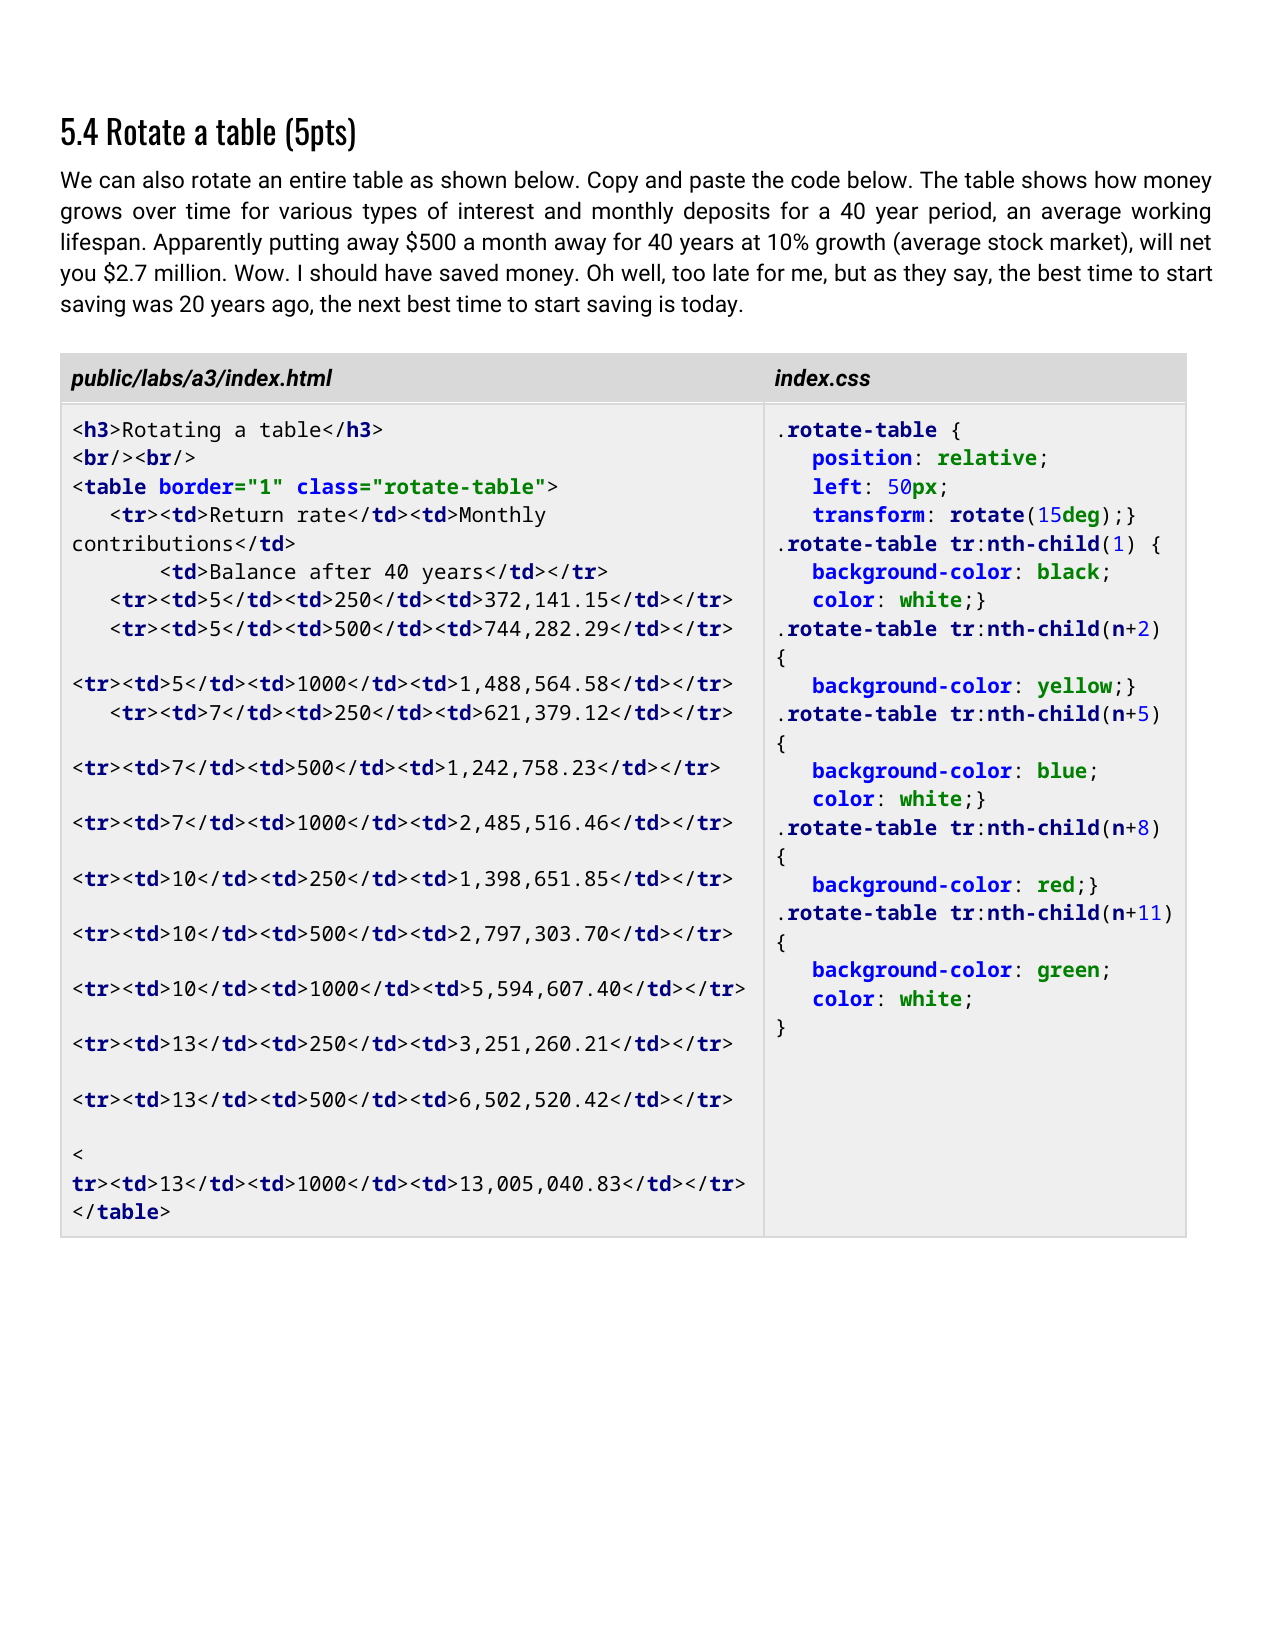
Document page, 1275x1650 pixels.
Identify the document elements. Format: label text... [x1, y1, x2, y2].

table_cell .rotate-table { position: relative; left: 50px; transform: rotate(15deg);} .rotate-table tr:nth-child(1) { background-color: black; color: white;} .rotate-table tr:nth-child(n+2) { background-color: yellow;} .rotate-table tr:nth-child(n+5) { background-color: blue; color: white;} .rotate-table tr:nth-child(n+8) { background-color: red;} .rotate-table tr:nth-child(n+11) { background-color: green; color: white; } [765, 405, 1185, 1236]
text We can also rotate an entire table as shown below. Copy and paste the code below. The table shows how money grows over time for various types of interest and monthly deposits for a 40 year period, an average working lifespan. Apparently putting away $500 a month away for 40 years at 10% growth (average stock market), will net you $2.7 million. Wow. I should have saved money. Oh well, too late for me, but as they say, the best time to start saving was 20 years ago, the next best time to start saving is today. [60, 168, 1215, 318]
table_header index.css [765, 355, 1185, 402]
table_cell <h3>Rotating a table</h3> <br/><br/> <table border="1" class="rotate-table"> <tr><td>Return rate</td><td>Monthly contributions</td> <td>Balance after 40 years</td></tr> <tr><td>5</td><td>250</td><td>372,141.15</td></tr> <tr><td>5</td><td>500</td><td>744,282.29</td></tr> <tr><td>5</td><td>1000</td><td>1,488,564.58</td></tr> <tr><td>7</td><td>250</td><td>621,379.12</td></tr> <tr><td>7</td><td>500</td><td>1,242,758.23</td></tr> <tr><td>7</td><td>1000</td><td>2,485,516.46</td></tr> <tr><td>10</td><td>250</td><td>1,398,651.85</td></tr> <tr><td>10</td><td>500</td><td>2,797,303.70</td></tr> <tr><td>10</td><td>1000</td><td>5,594,607.40</td></tr> <tr><td>13</td><td>250</td><td>3,251,260.21</td></tr> <tr><td>13</td><td>500</td><td>6,502,520.42</td></tr> <tr><td>13</td><td>1000</td><td>13,005,040.83</td></tr> </table> [62, 405, 763, 1236]
table_header public/labs/a3/index.html [62, 355, 763, 402]
subtitle 5.4 Rotate a table (5pts) [60, 106, 1215, 155]
